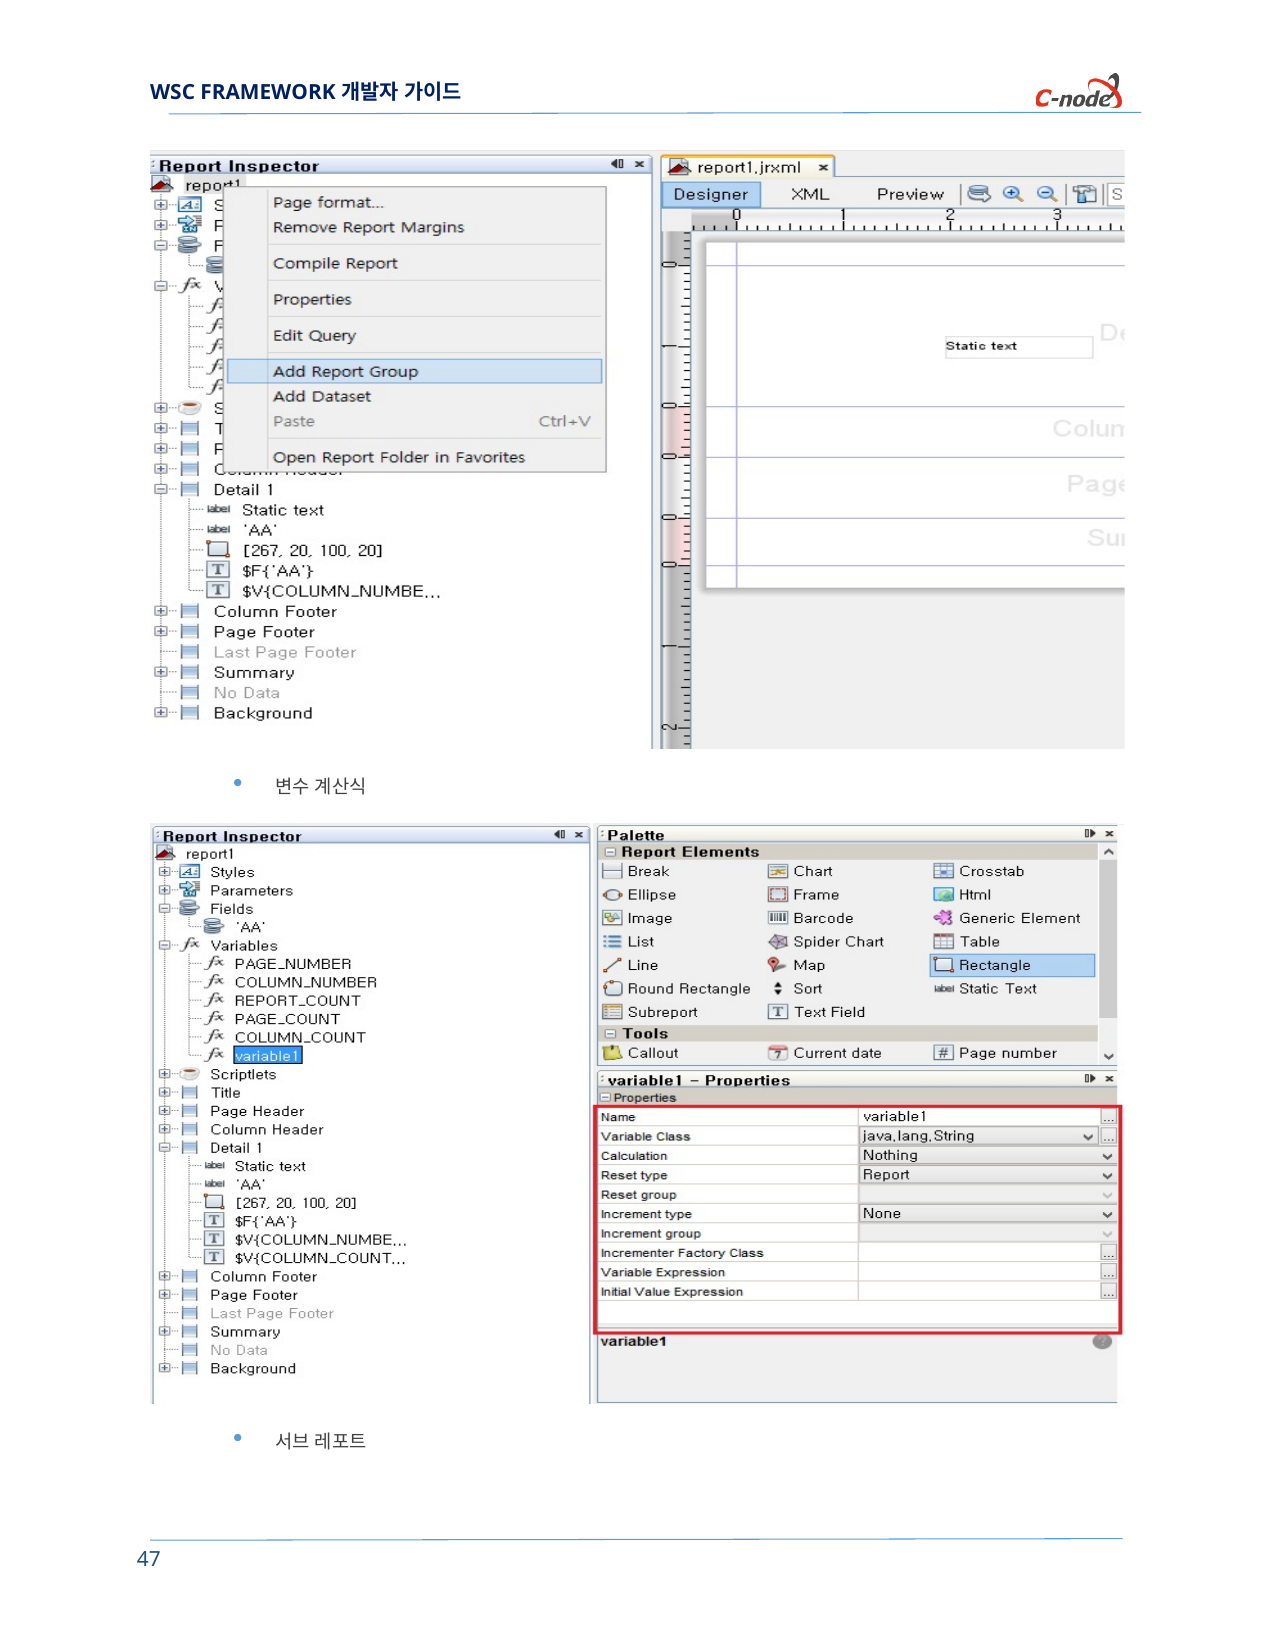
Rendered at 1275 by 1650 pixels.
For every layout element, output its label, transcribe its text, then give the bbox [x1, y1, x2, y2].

picture [150, 150, 1125, 749]
list 서브 레포트 [233, 1427, 1125, 1454]
list 변수 계산식 [233, 772, 1125, 799]
picture [150, 823, 1125, 1404]
picture [1036, 73, 1122, 108]
